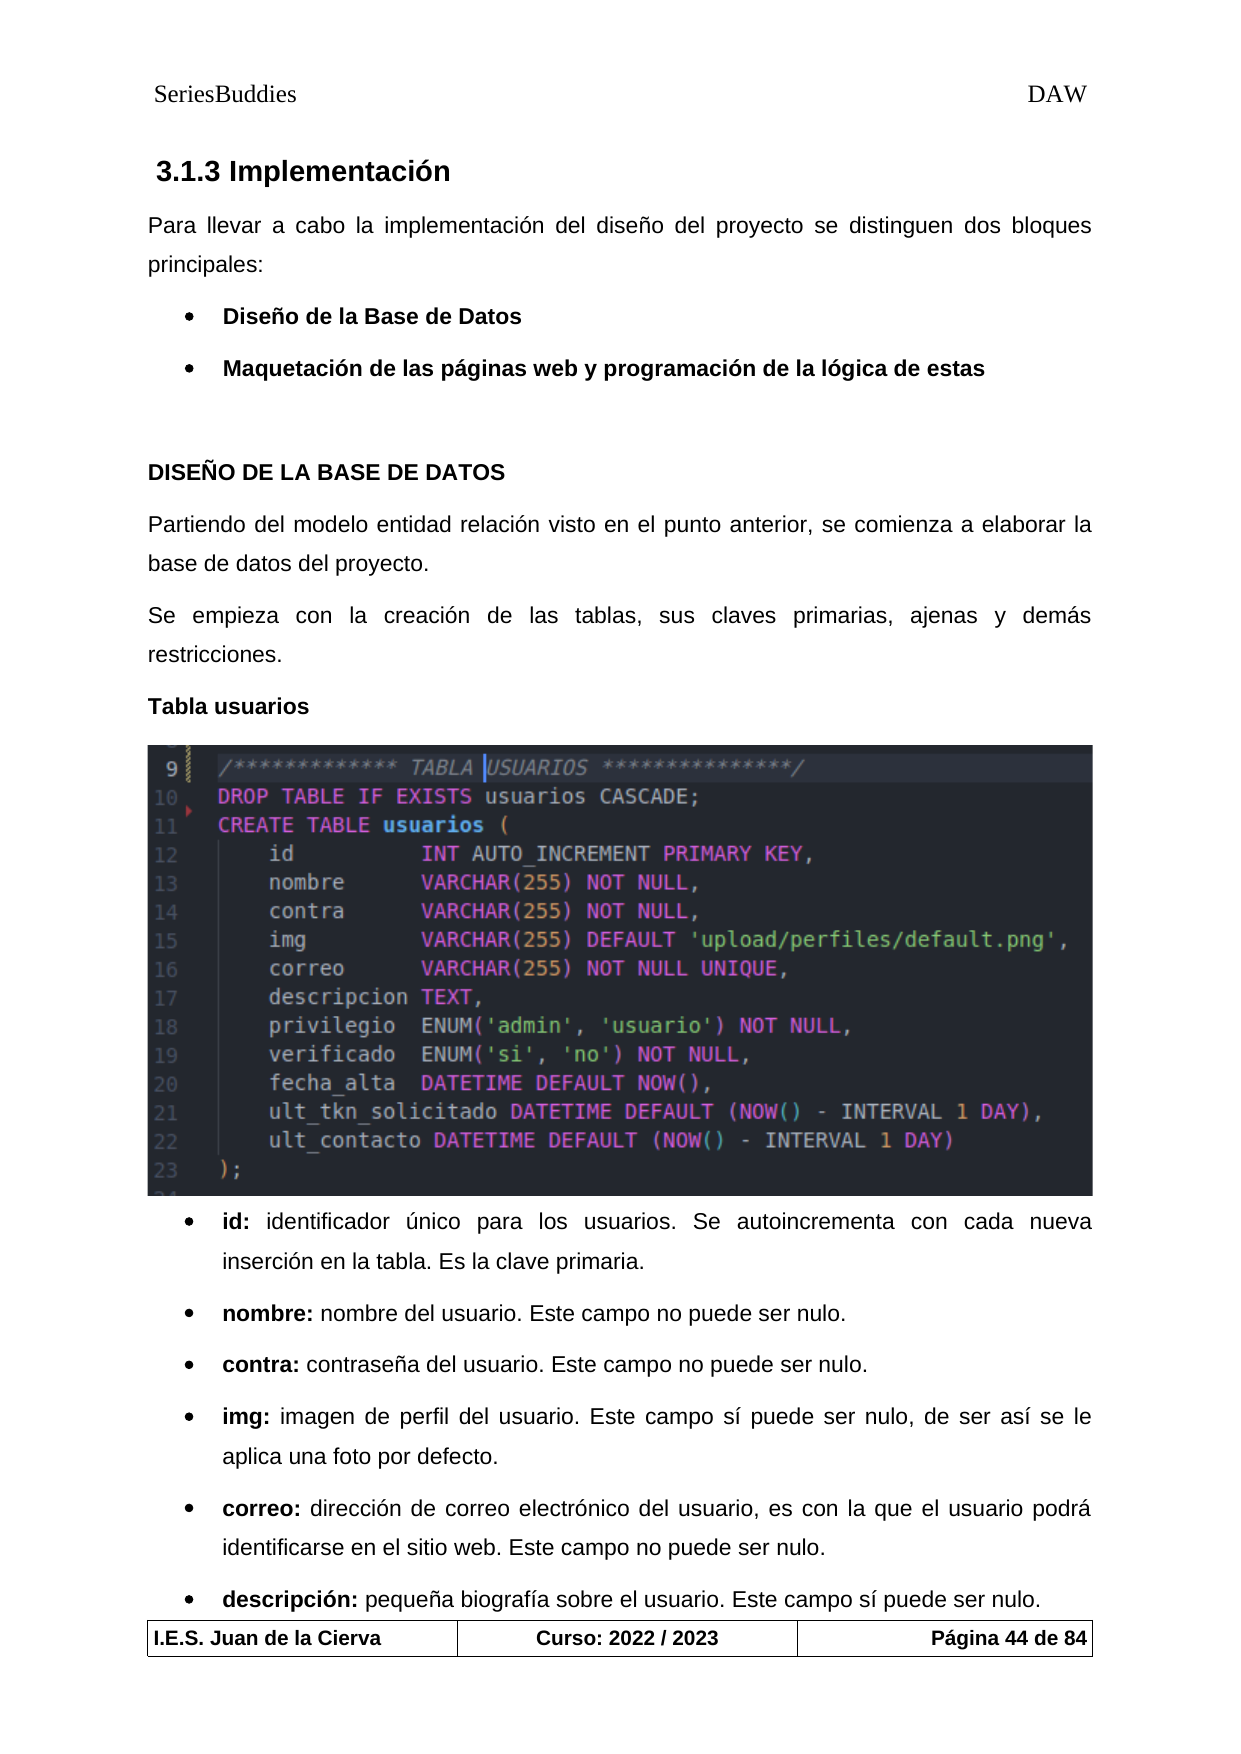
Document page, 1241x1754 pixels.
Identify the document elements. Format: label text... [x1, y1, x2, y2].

list descripción: pequeña biografía sobre el usuario. Este campo sí puede ser nulo. [185, 1586, 1093, 1612]
list correo: dirección de correo electrónico del usuario, es con la que el usuario podrá identificarse en el sitio web. Este campo no puede ser nulo. [185, 1494, 1093, 1560]
text Partiendo del modelo entidad relación visto en el punto anterior, se comienza a elaborar la base de datos del proyecto. [148, 511, 1093, 576]
subtitle Implementación [148, 154, 1093, 188]
text Se empieza con la creación de las tablas, sus claves primarias, ajenas y demás restricciones. [148, 602, 1093, 668]
list contra: contraseña del usuario. Este campo no puede ser nulo. [185, 1351, 1093, 1378]
list img: imagen de perfil del usuario. Este campo sí puede ser nulo, de ser así se le aplica una foto por defecto. [185, 1403, 1093, 1469]
list id: identificador único para los usuarios. Se autoincrementa con cada nueva inserción en la tabla. Es la clave primaria. [185, 1208, 1093, 1274]
list Diseño de la Base de Datos [185, 303, 1093, 329]
text Para llevar a cabo la implementación del diseño del proyecto se distinguen dos bloques principales: [148, 212, 1093, 277]
text DISEÑO DE LA BASE DE DATOS [148, 459, 1093, 485]
picture [147, 745, 1093, 1196]
text Tabla usuarios [148, 693, 1093, 719]
list nombre: nombre del usuario. Este campo no puede ser nulo. [185, 1299, 1093, 1326]
list Maquetación de las páginas web y programación de la lógica de estas [185, 355, 1093, 381]
